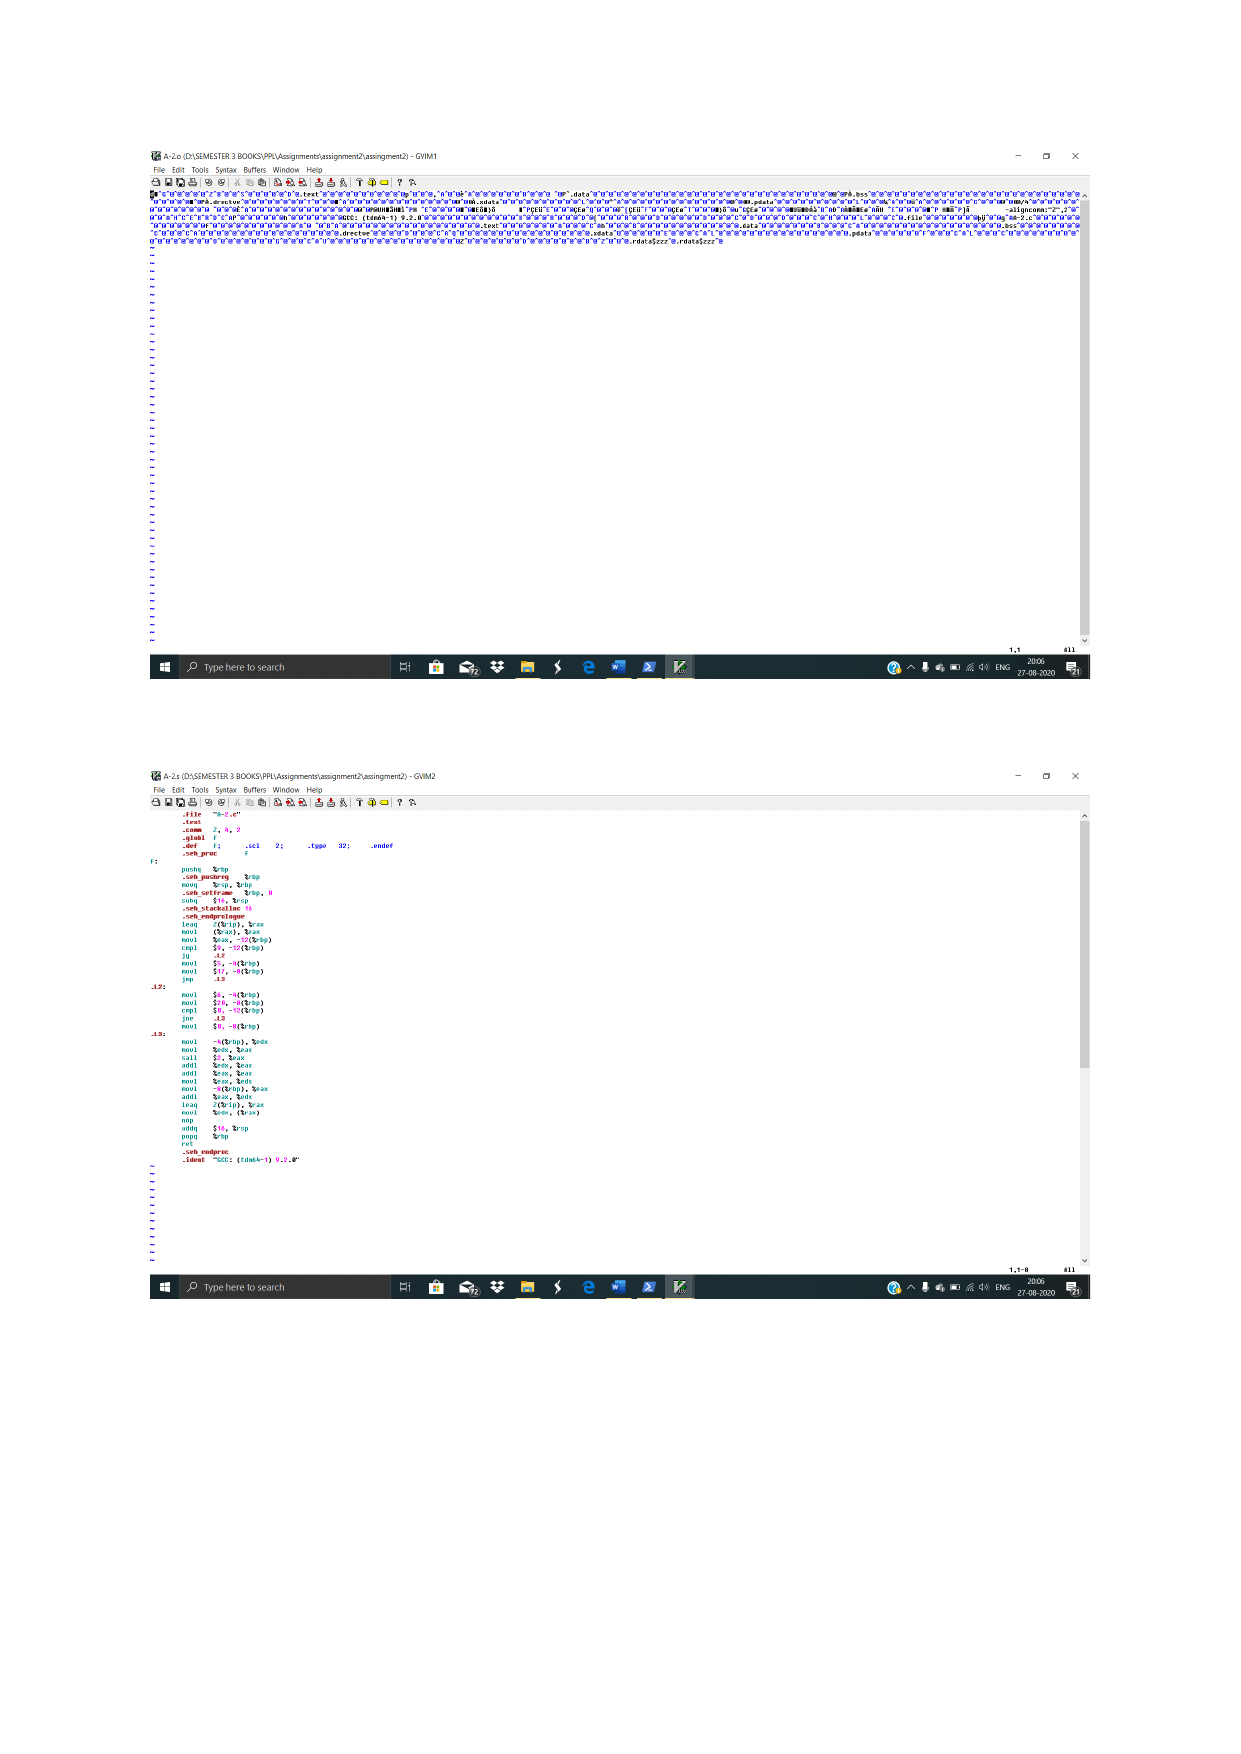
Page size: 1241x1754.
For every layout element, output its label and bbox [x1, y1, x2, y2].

picture [150, 150, 1091, 679]
picture [150, 769, 1091, 1299]
